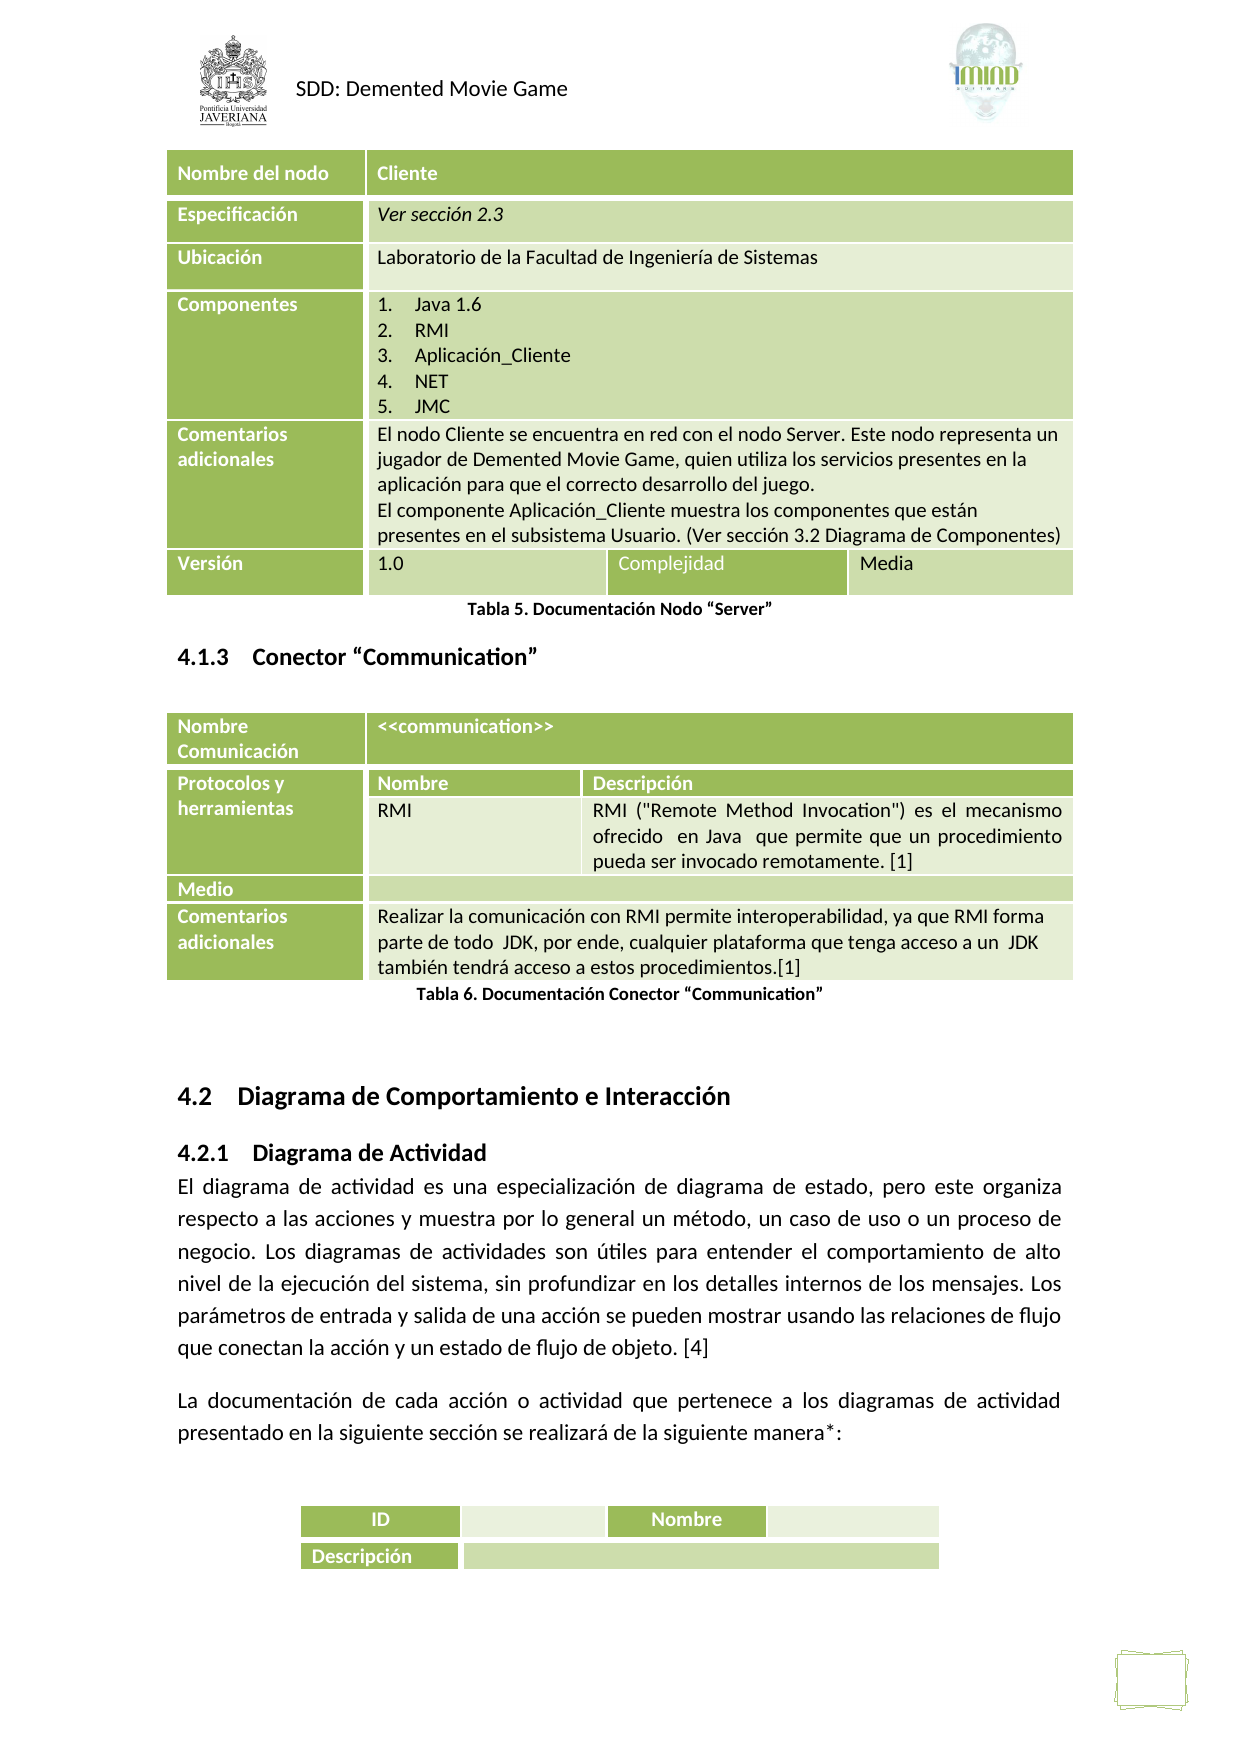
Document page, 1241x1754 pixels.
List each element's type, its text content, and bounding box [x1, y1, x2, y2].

table_header Nombre [608, 1506, 766, 1537]
table_header Cliente [367, 150, 1073, 195]
table_cell [369, 876, 1073, 901]
subtitle Diagrama de Actividad [177, 1137, 1063, 1168]
subtitle Diagrama de Comportamiento e Interacción [177, 1079, 1063, 1112]
table_cell Realizar la comunicación con RMI permite interoperabilidad, ya que RMI forma parte de todo JDK, por ende, cualquier plataforma que tenga acceso a un JDK también tendrá acceso a estos procedimientos.[1] [369, 904, 1073, 980]
table_header [462, 1506, 605, 1537]
table_cell El nodo Cliente se encuentra en red con el nodo Server. Este nodo representa un jugador de Demented Movie Game, quien utiliza los servicios presentes en la aplicación para que el correcto desarrollo del juego. El componente Aplicación_Cliente muestra los componentes que están presentes en el subsistema Usuario. (Ver sección 3.2 Diagrama de Componentes) [369, 421, 1073, 548]
table_cell Medio [167, 876, 363, 901]
table_cell Protocolos y herramientas [167, 770, 363, 874]
table_cell Complejidad [608, 550, 847, 595]
table_cell Laboratorio de la Facultad de Ingeniería de Sistemas [369, 244, 1073, 289]
table_header Nombre del nodo [167, 150, 365, 195]
table_cell Descripción [301, 1543, 458, 1569]
table_cell Media [849, 550, 1073, 595]
table_cell Ver sección 2.3 [369, 201, 1073, 242]
picture [948, 23, 1029, 127]
table_cell [464, 1543, 939, 1569]
table_cell Especificación [167, 201, 363, 242]
table_header Nombre Comunicación [167, 713, 365, 764]
table_cell Componentes [167, 292, 363, 419]
table_cell Comentarios adicionales [167, 904, 363, 980]
table_cell Descripción [583, 770, 1073, 796]
table_cell RMI [369, 798, 581, 874]
table_cell RMI ("Remote Method Invocation") es el mecanismo ofrecido en Java que permite que un procedimiento pueda ser invocado remotamente. [1] [582, 798, 1073, 874]
list Conector “Communication” [177, 641, 1063, 672]
table_header [768, 1506, 939, 1537]
picture [200, 35, 267, 127]
table_header ID [301, 1506, 460, 1537]
table_cell Java 1.6 RMI Aplicación_Cliente NET JMC [369, 292, 1073, 419]
text El diagrama de actividad es una especialización de diagrama de estado, pero este organiza respecto a las acciones y muestra por lo general un método, un caso de uso o un proceso de negocio. Los diagramas de actividades son útiles para entender el comportamiento de alto nivel de la ejecución del sistema, sin profundizar en los detalles internos de los mensajes. Los parámetros de entrada y salida de una acción se pueden mostrar usando las relaciones de flujo que conectan la acción y un estado de flujo de objeto. [4] [177, 1172, 1063, 1361]
table_cell Ubicación [167, 244, 363, 289]
table_cell Versión [167, 550, 363, 595]
table_cell 1.0 [369, 550, 606, 595]
table_header <<communication>> [367, 713, 1073, 764]
table_cell Nombre [369, 770, 580, 796]
table_cell Comentarios adicionales [167, 421, 363, 548]
text La documentación de cada acción o actividad que pertenece a los diagramas de actividad presentado en la siguiente sección se realizará de la siguiente manera*: [177, 1386, 1063, 1447]
